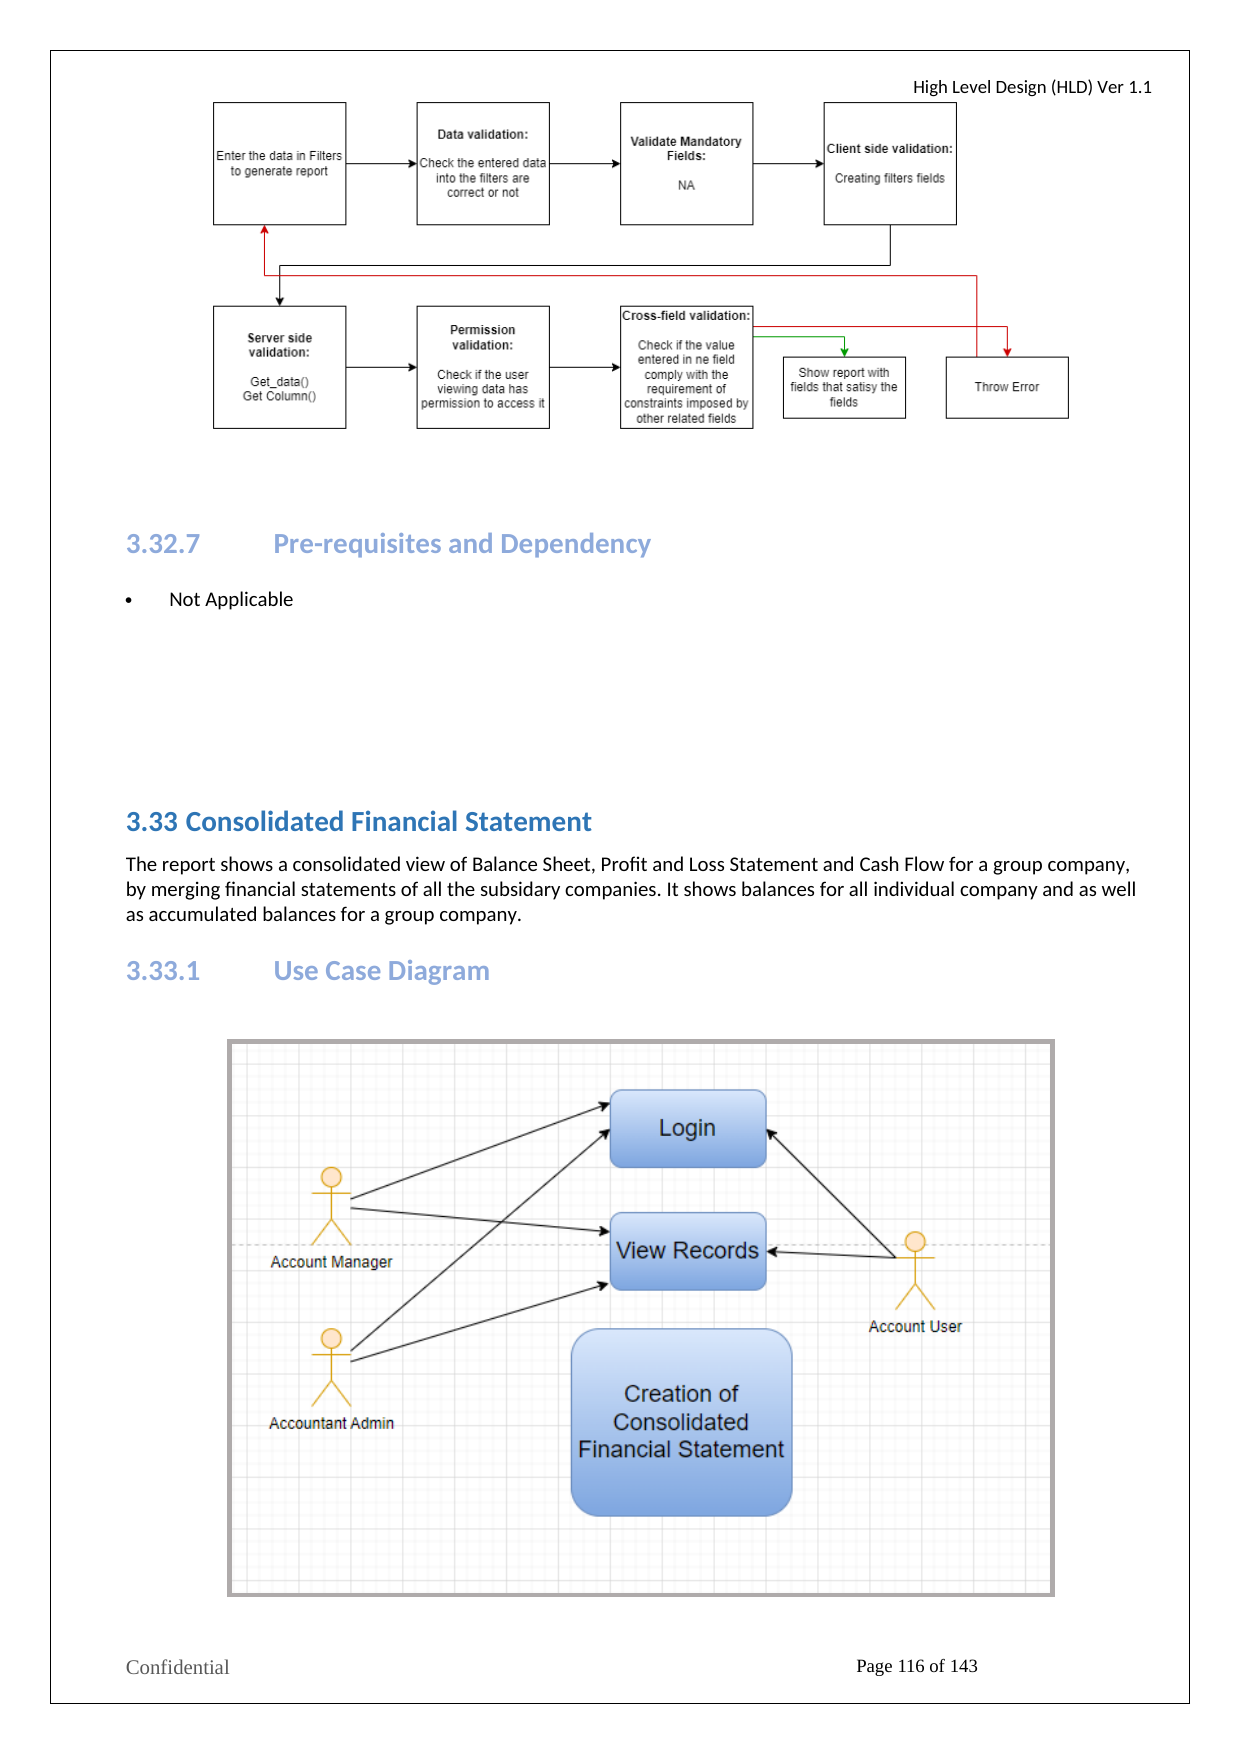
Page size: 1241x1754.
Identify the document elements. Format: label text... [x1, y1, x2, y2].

list Not Applicable [126, 587, 1156, 612]
subtitle Consolidated Financial Statement [126, 803, 1156, 838]
subtitle Use Case Diagram [126, 952, 1156, 988]
text The report shows a consolidated view of Balance Sheet, Profit and Loss Statement and Cash Flow for a group company, by merging financial statements of all the subsidary companies. It shows balances for all individual company and as well as accumulated balances for a group company. [126, 851, 1156, 927]
picture [208, 97, 1073, 434]
subtitle Pre-requisites and Dependency [126, 526, 1156, 561]
picture [232, 1044, 1050, 1593]
